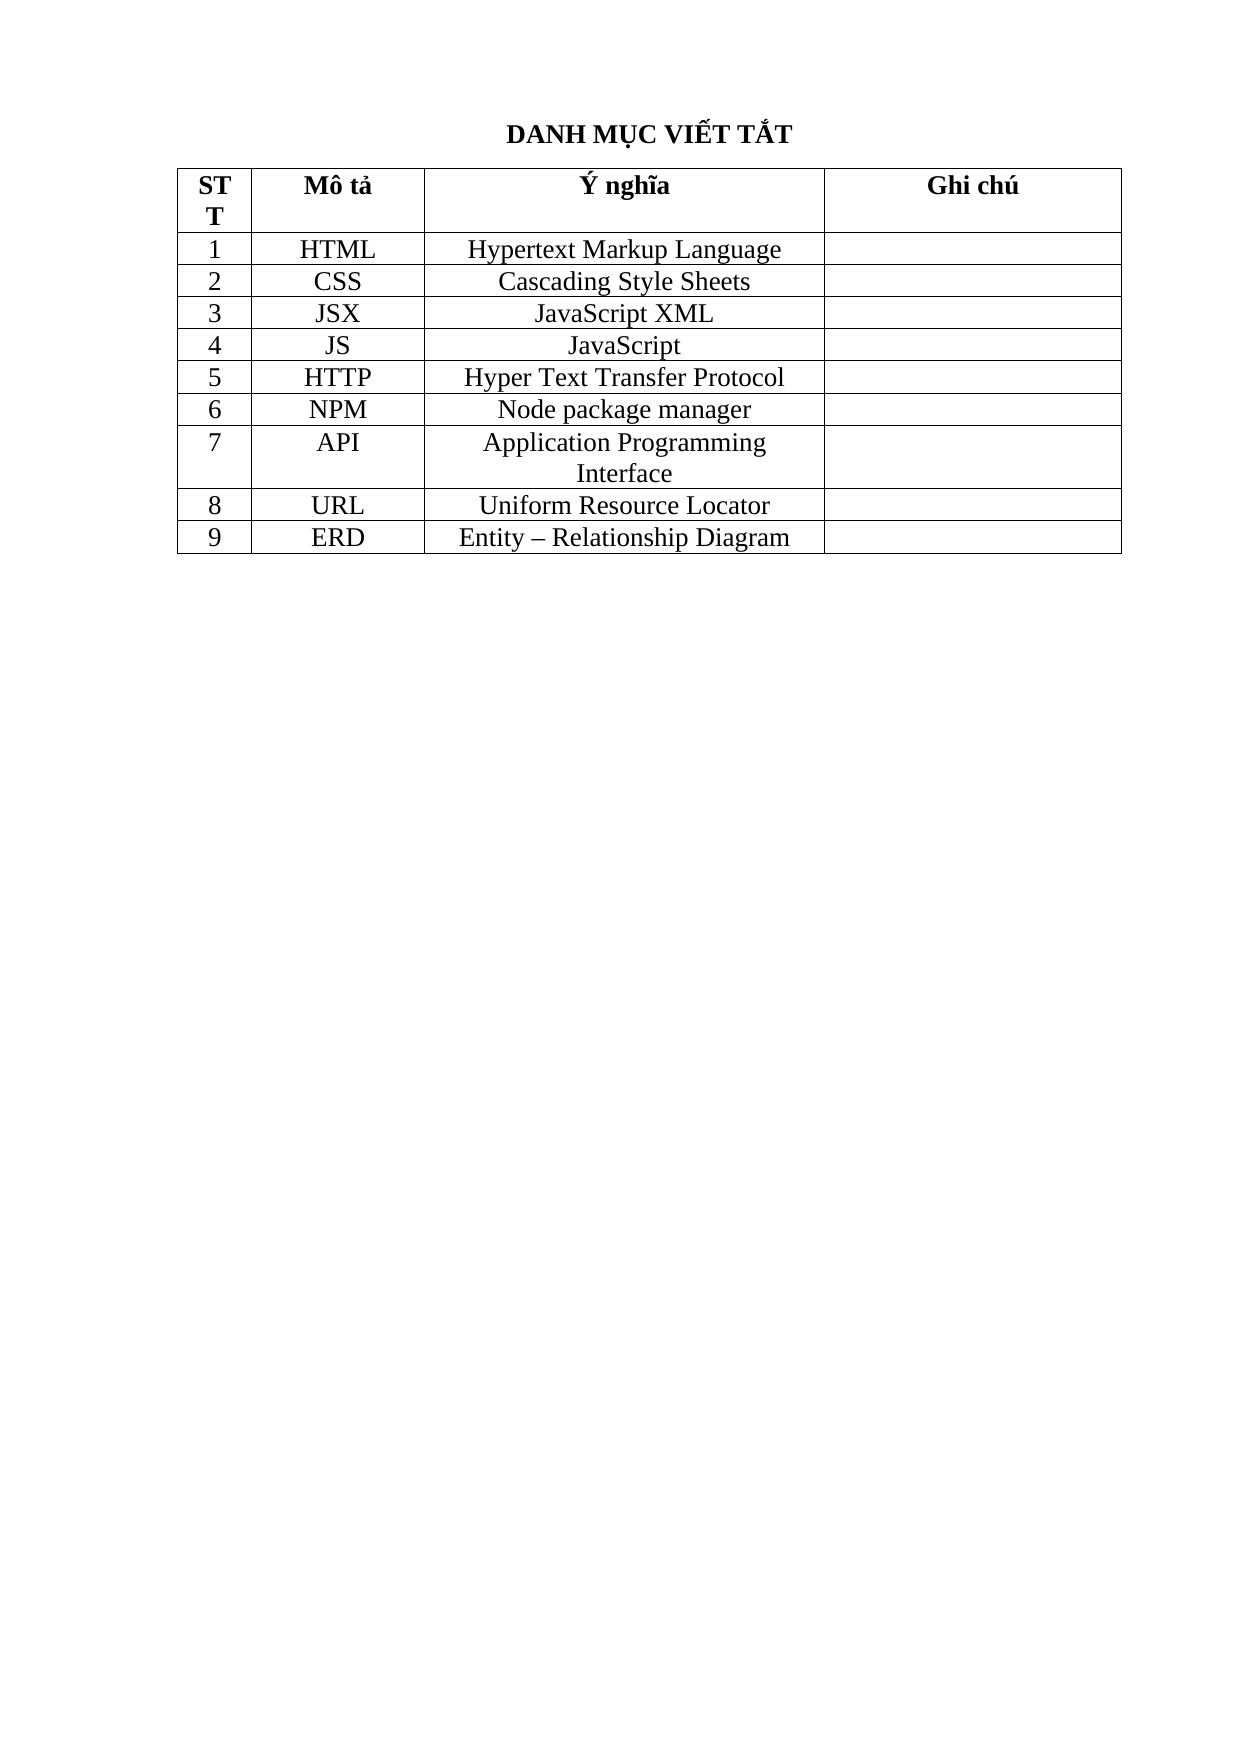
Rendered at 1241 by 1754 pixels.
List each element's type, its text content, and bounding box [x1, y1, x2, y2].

table_cell 9 [178, 521, 251, 552]
table_cell [825, 329, 1121, 360]
table_header Ghi chú [825, 169, 1121, 232]
table_cell 8 [178, 489, 251, 520]
table_cell JavaScript [425, 329, 824, 360]
table_cell HTML [252, 233, 424, 264]
table_cell Cascading Style Sheets [425, 265, 824, 296]
table_cell CSS [252, 265, 424, 296]
table_cell Entity – Relationship Diagram [425, 521, 824, 552]
table_cell 6 [178, 394, 251, 425]
table_cell [825, 521, 1121, 552]
table_cell URL [252, 489, 424, 520]
table_cell Node package manager [425, 394, 824, 425]
table_cell 4 [178, 329, 251, 360]
table_cell [825, 394, 1121, 425]
table_cell Uniform Resource Locator [425, 489, 824, 520]
table_cell 5 [178, 361, 251, 393]
table_cell [825, 361, 1121, 393]
table_cell JSX [252, 297, 424, 328]
text DANH MỤC VIẾT TẮT [177, 118, 1122, 149]
table_header Ý nghĩa [425, 169, 824, 232]
table_cell Application Programming Interface [425, 426, 824, 488]
table_cell 7 [178, 426, 251, 488]
table_cell HTTP [252, 361, 424, 393]
table_cell API [252, 426, 424, 488]
table_cell 3 [178, 297, 251, 328]
table_cell JS [252, 329, 424, 360]
table_cell JavaScript XML [425, 297, 824, 328]
table_cell Hyper Text Transfer Protocol [425, 361, 824, 393]
table_cell Hypertext Markup Language [425, 233, 824, 264]
table_cell [825, 265, 1121, 296]
table_cell [825, 489, 1121, 520]
table_header Mô tả [252, 169, 424, 232]
table_cell ERD [252, 521, 424, 552]
table_cell 2 [178, 265, 251, 296]
table_cell NPM [252, 394, 424, 425]
table_cell 1 [178, 233, 251, 264]
table_cell [825, 426, 1121, 488]
table_header STT [178, 169, 251, 232]
table_cell [825, 233, 1121, 264]
table_cell [825, 297, 1121, 328]
